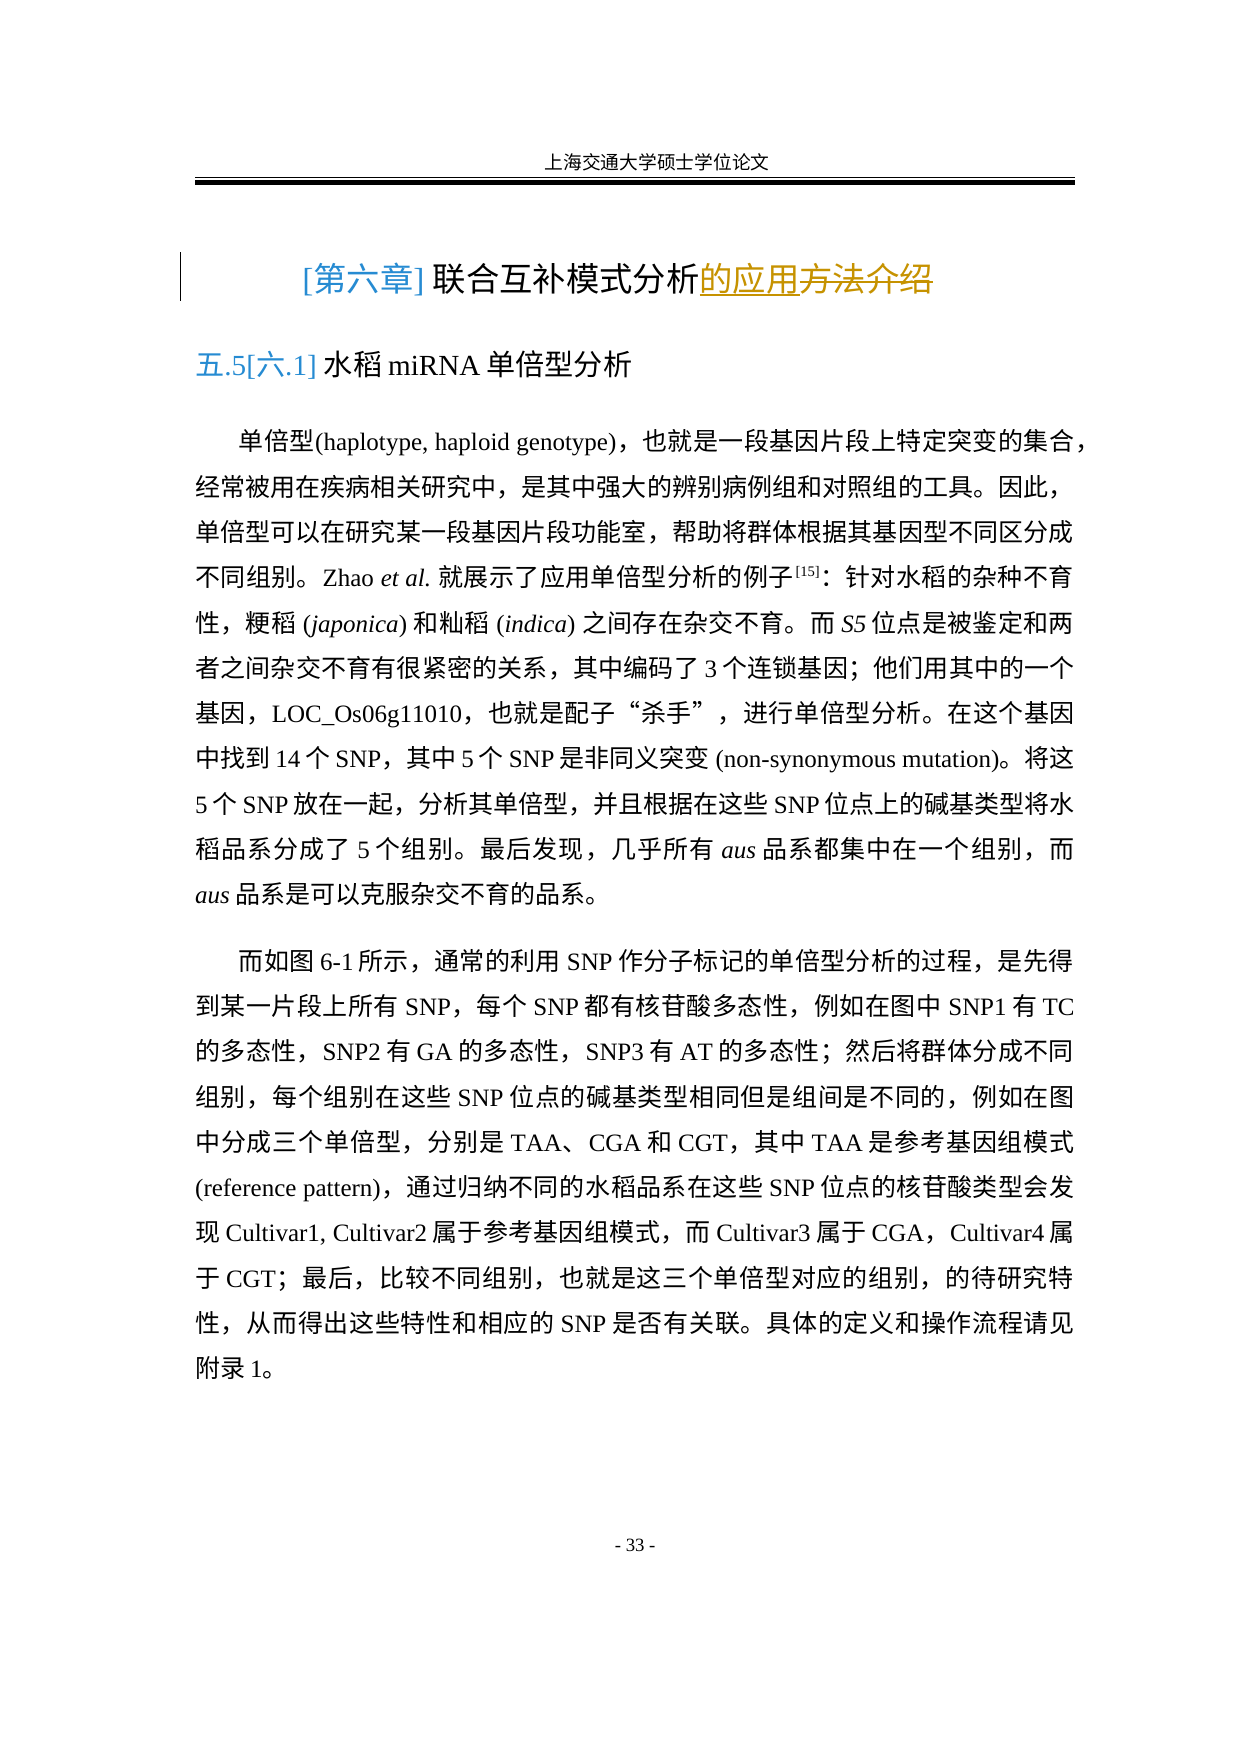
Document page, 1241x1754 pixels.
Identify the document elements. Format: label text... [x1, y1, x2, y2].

subtitle 联合互补模式分析 [225, 252, 1075, 301]
text 单倍型(haplotype, haploid genotype)，也就是一段基因片段上特定突变的集合，经常被用在疾病相关研究中，是其中强大的辨别病例组和对照组的工具。因此，单倍型可以在研究某一段基因片段功能室，帮助将群体根据其基因型不同区分成不同组别。Zhao et al. 就展示了应用单倍型分析的例子[15]：针对水稻的杂种不育性，粳稻 (japonica) 和籼稻 (indica) 之间存在杂交不育。而S5位点是被鉴定和两者之间杂交不育有很紧密的关系，其中编码了3个连锁基因；他们用其中的一个基因，LOC_Os06g11010，也就是配子“杀手”，进行单倍型分析。在这个基因中找到14个SNP，其中5个SNP是非同义突变 (non-synonymous mutation)。将这5个SNP放在一起，分析其单倍型，并且根据在这些SNP位点上的碱基类型将水稻品系分成了5个组别。最后发现，几乎所有aus品系都集中在一个组别，而aus品系是可以克服杂交不育的品系。 [195, 422, 1075, 911]
subtitle 水稻miRNA单倍型分析 [195, 342, 1075, 384]
text 而如图6-1所示，通常的利用SNP作分子标记的单倍型分析的过程，是先得到某一片段上所有SNP，每个SNP都有核苷酸多态性，例如在图中SNP1有TC的多态性，SNP2有GA的多态性，SNP3有AT的多态性；然后将群体分成不同组别，每个组别在这些SNP位点的碱基类型相同但是组间是不同的，例如在图中分成三个单倍型，分别是TAA、CGA和CGT，其中TAA是参考基因组模式(reference pattern)，通过归纳不同的水稻品系在这些SNP位点的核苷酸类型会发现Cultivar1, Cultivar2属于参考基因组模式，而Cultivar3属于CGA，Cultivar4属于CGT；最后，比较不同组别，也就是这三个单倍型对应的组别，的待研究特性，从而得出这些特性和相应的SNP是否有关联。具体的定义和操作流程请见附录1。 [195, 941, 1075, 1385]
